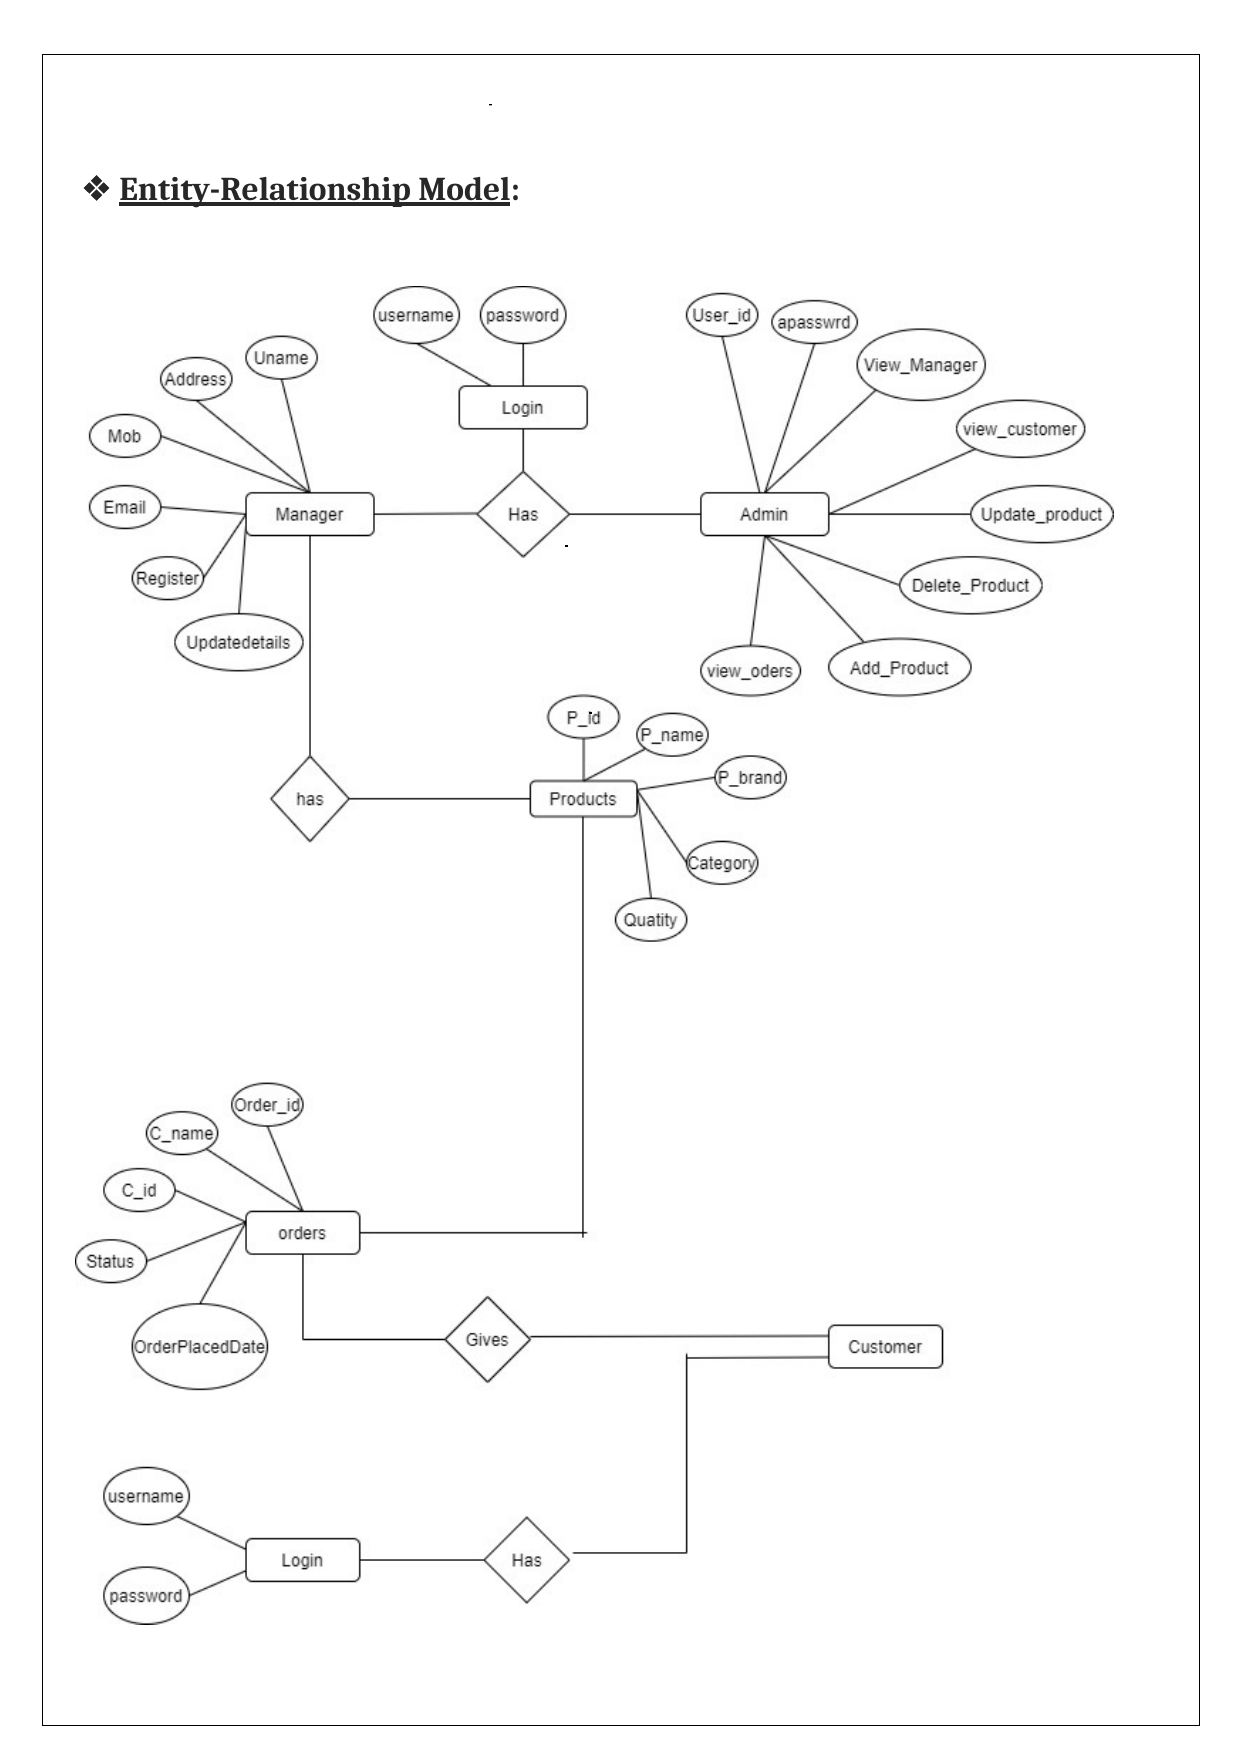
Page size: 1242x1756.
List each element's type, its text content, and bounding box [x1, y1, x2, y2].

picture [75, 286, 1114, 1625]
list Entity-Relationship Model: [81, 170, 1120, 208]
